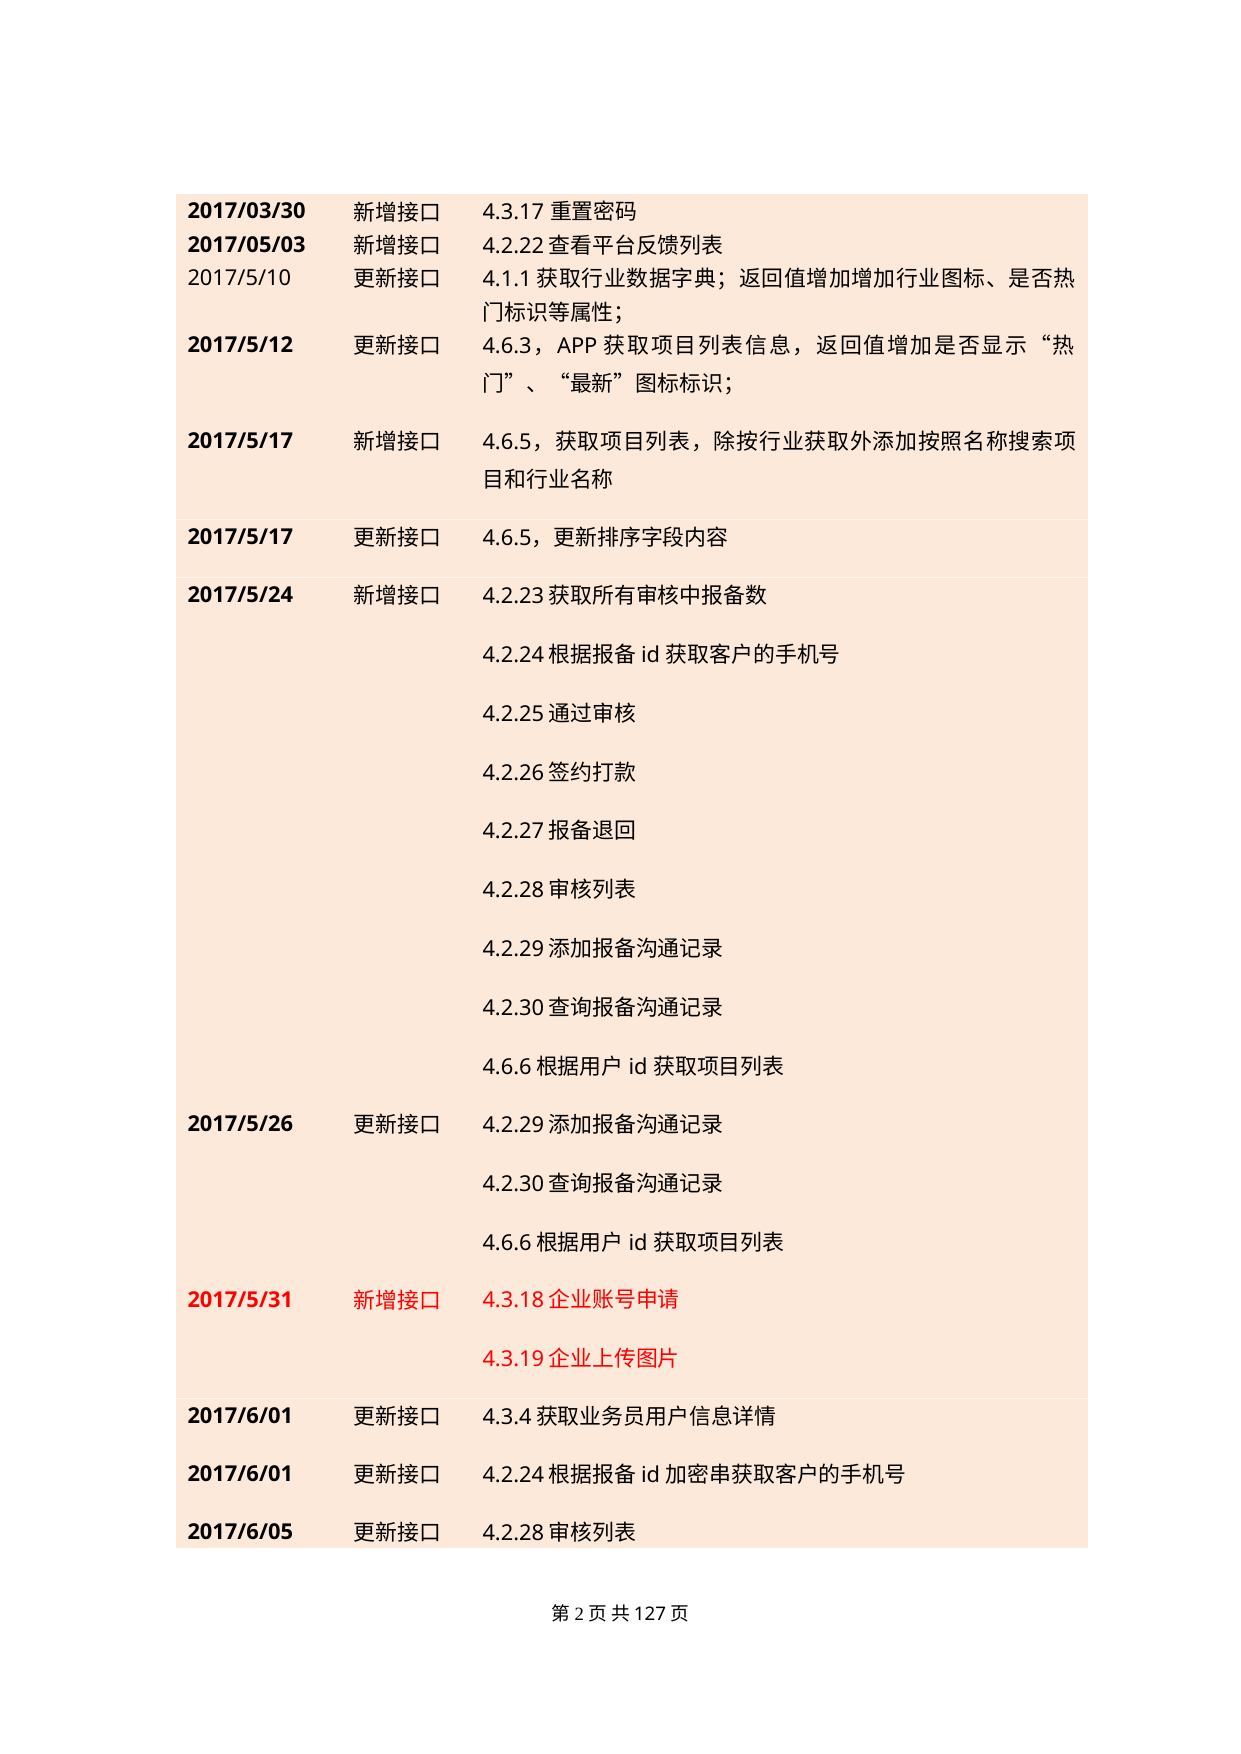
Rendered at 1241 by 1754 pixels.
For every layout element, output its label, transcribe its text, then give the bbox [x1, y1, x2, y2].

table_cell 更新接口 [342, 1456, 471, 1514]
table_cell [471, 1514, 1088, 1548]
table_cell 2017/5/17 [176, 520, 342, 577]
table_cell 4.6.3，APP获取项目列表信息，返回值增加是否显示“热门”、“最新”图标标识； [471, 327, 1088, 423]
table_cell 4.2.24根据报备 id 加密串获取客户的手机号 [471, 1456, 1088, 1514]
table_cell 新增接口 [342, 578, 471, 1106]
table_cell 4.3.18企业账号申请 4.3.19企业上传图片 [471, 1282, 1088, 1398]
table_cell 2017/05/03 [176, 227, 342, 260]
table_cell 4.3.4获取业务员用户信息详情 [471, 1399, 1088, 1456]
table_cell 更新接口 [342, 1514, 471, 1548]
table_cell 4.6.5，更新排序字段内容 [471, 520, 1088, 577]
table_cell 2017/5/12 [176, 327, 342, 423]
table_cell 4.3.17 重置密码 [471, 194, 1088, 227]
table_cell 更新接口 [342, 520, 471, 577]
table_cell 4.6.5，获取项目列表，除按行业获取外添加按照名称搜索项目和行业名称 [471, 423, 1088, 519]
table_cell 新增接口 [342, 194, 471, 227]
table_cell 新增接口 [342, 227, 471, 260]
table_cell 2017/6/05 [176, 1514, 342, 1548]
table_cell 更新接口 [342, 1399, 471, 1456]
table_cell 更新接口 [342, 1106, 471, 1282]
table_cell 2017/5/17 [176, 423, 342, 519]
table_cell 2017/5/26 [176, 1106, 342, 1282]
table_cell 更新接口 [342, 260, 471, 327]
table_cell 2017/03/30 [176, 194, 342, 227]
table_cell 4.2.29添加报备沟通记录 4.2.30查询报备沟通记录 4.6.6根据用户 id 获取项目列表 [471, 1106, 1088, 1282]
table_cell 2017/5/31 [176, 1282, 342, 1398]
table_cell 新增接口 [342, 423, 471, 519]
table_cell 4.2.22查看平台反馈列表 [471, 227, 1088, 260]
table_cell 更新接口 [342, 327, 471, 423]
table_cell 4.2.23获取所有审核中报备数 4.2.24根据报备 id 获取客户的手机号 4.2.25通过审核 4.2.26签约打款 4.2.27报备退回 4.2.28审核列表 4.2.29添加报备沟通记录 4.2.30查询报备沟通记录 4.6.6根据用户 id 获取项目列表 [471, 578, 1088, 1106]
table_cell 2017/6/01 [176, 1399, 342, 1456]
table_cell 2017/5/24 [176, 578, 342, 1106]
table_cell 2017/6/01 [176, 1456, 342, 1514]
table_cell 2017/5/10 [176, 260, 342, 327]
table_cell 新增接口 [342, 1282, 471, 1398]
table_cell 4.1.1获取行业数据字典；返回值增加增加行业图标、是否热门标识等属性； [471, 260, 1088, 327]
